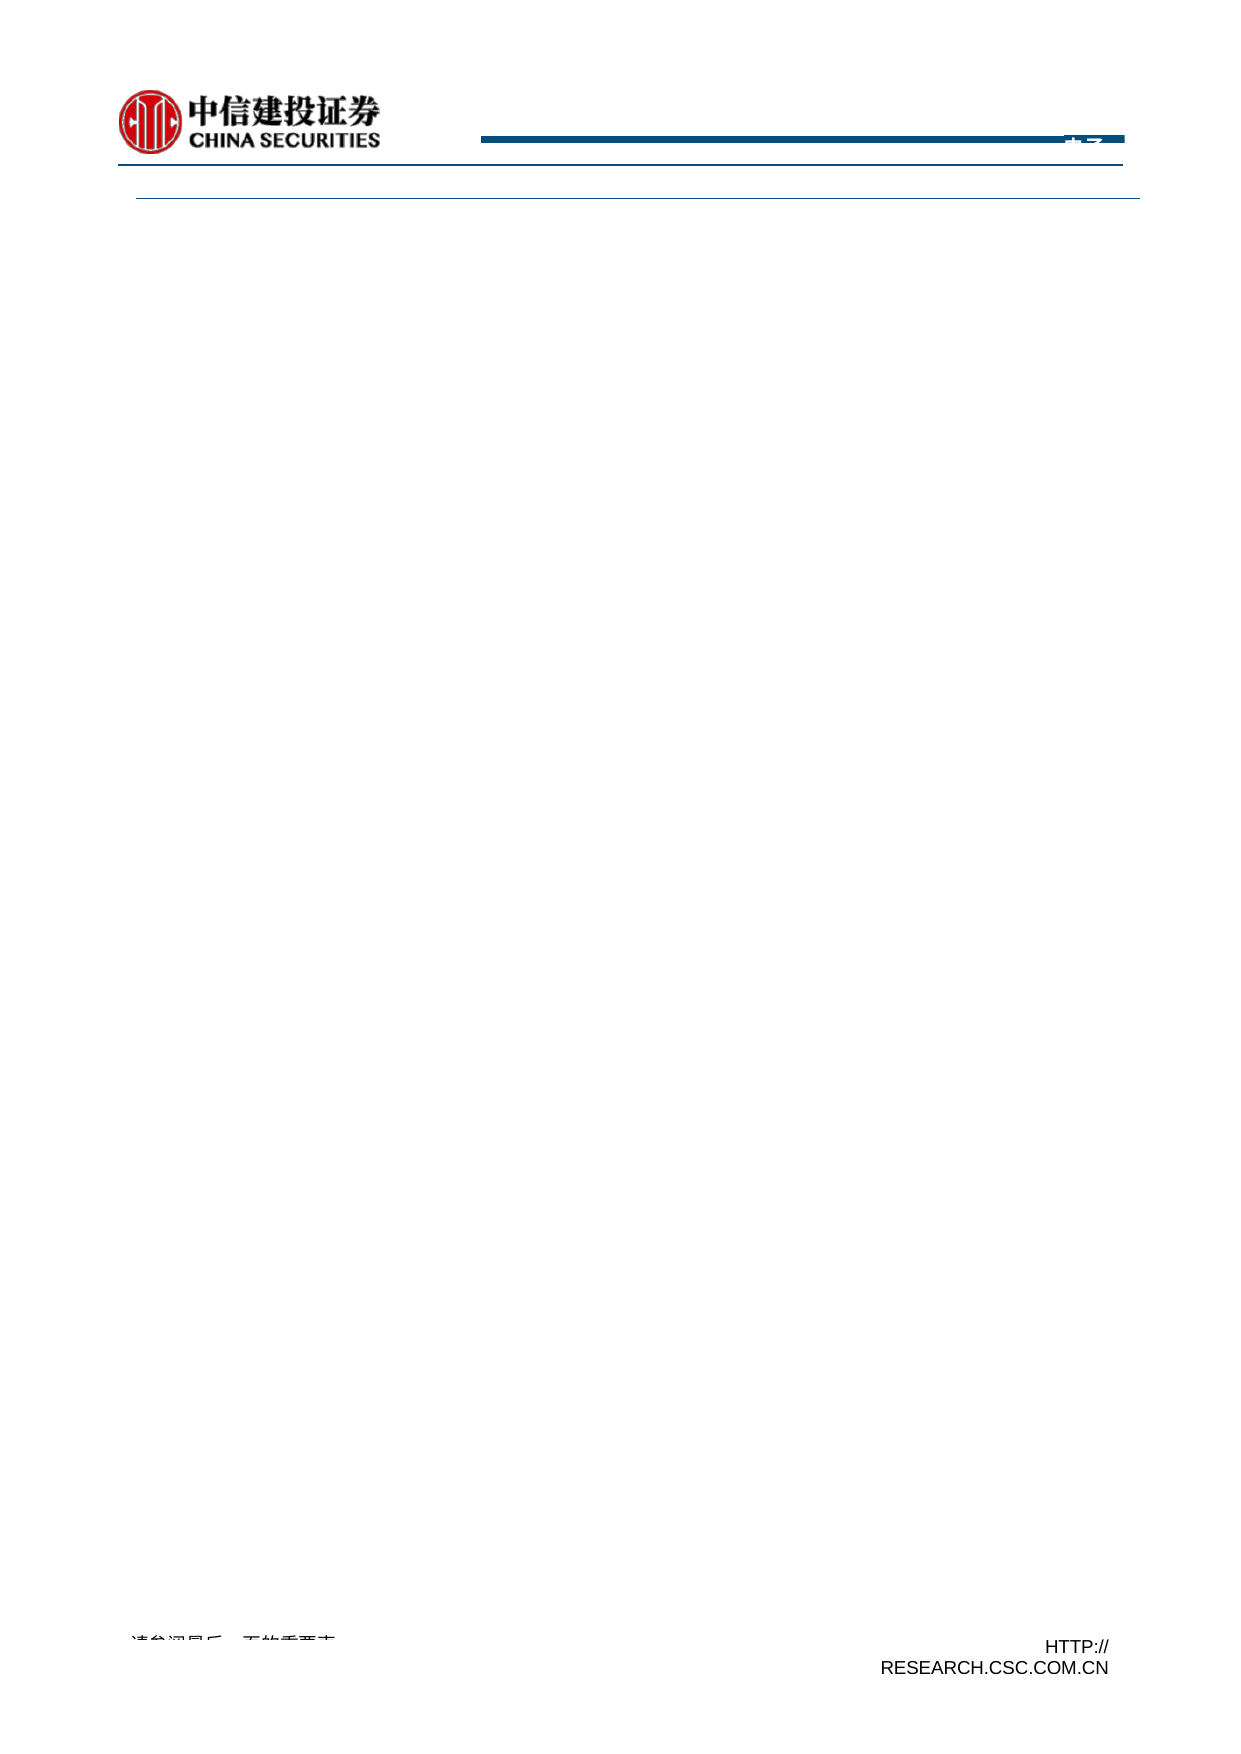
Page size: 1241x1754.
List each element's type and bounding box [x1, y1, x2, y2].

picture [118, 88, 381, 156]
